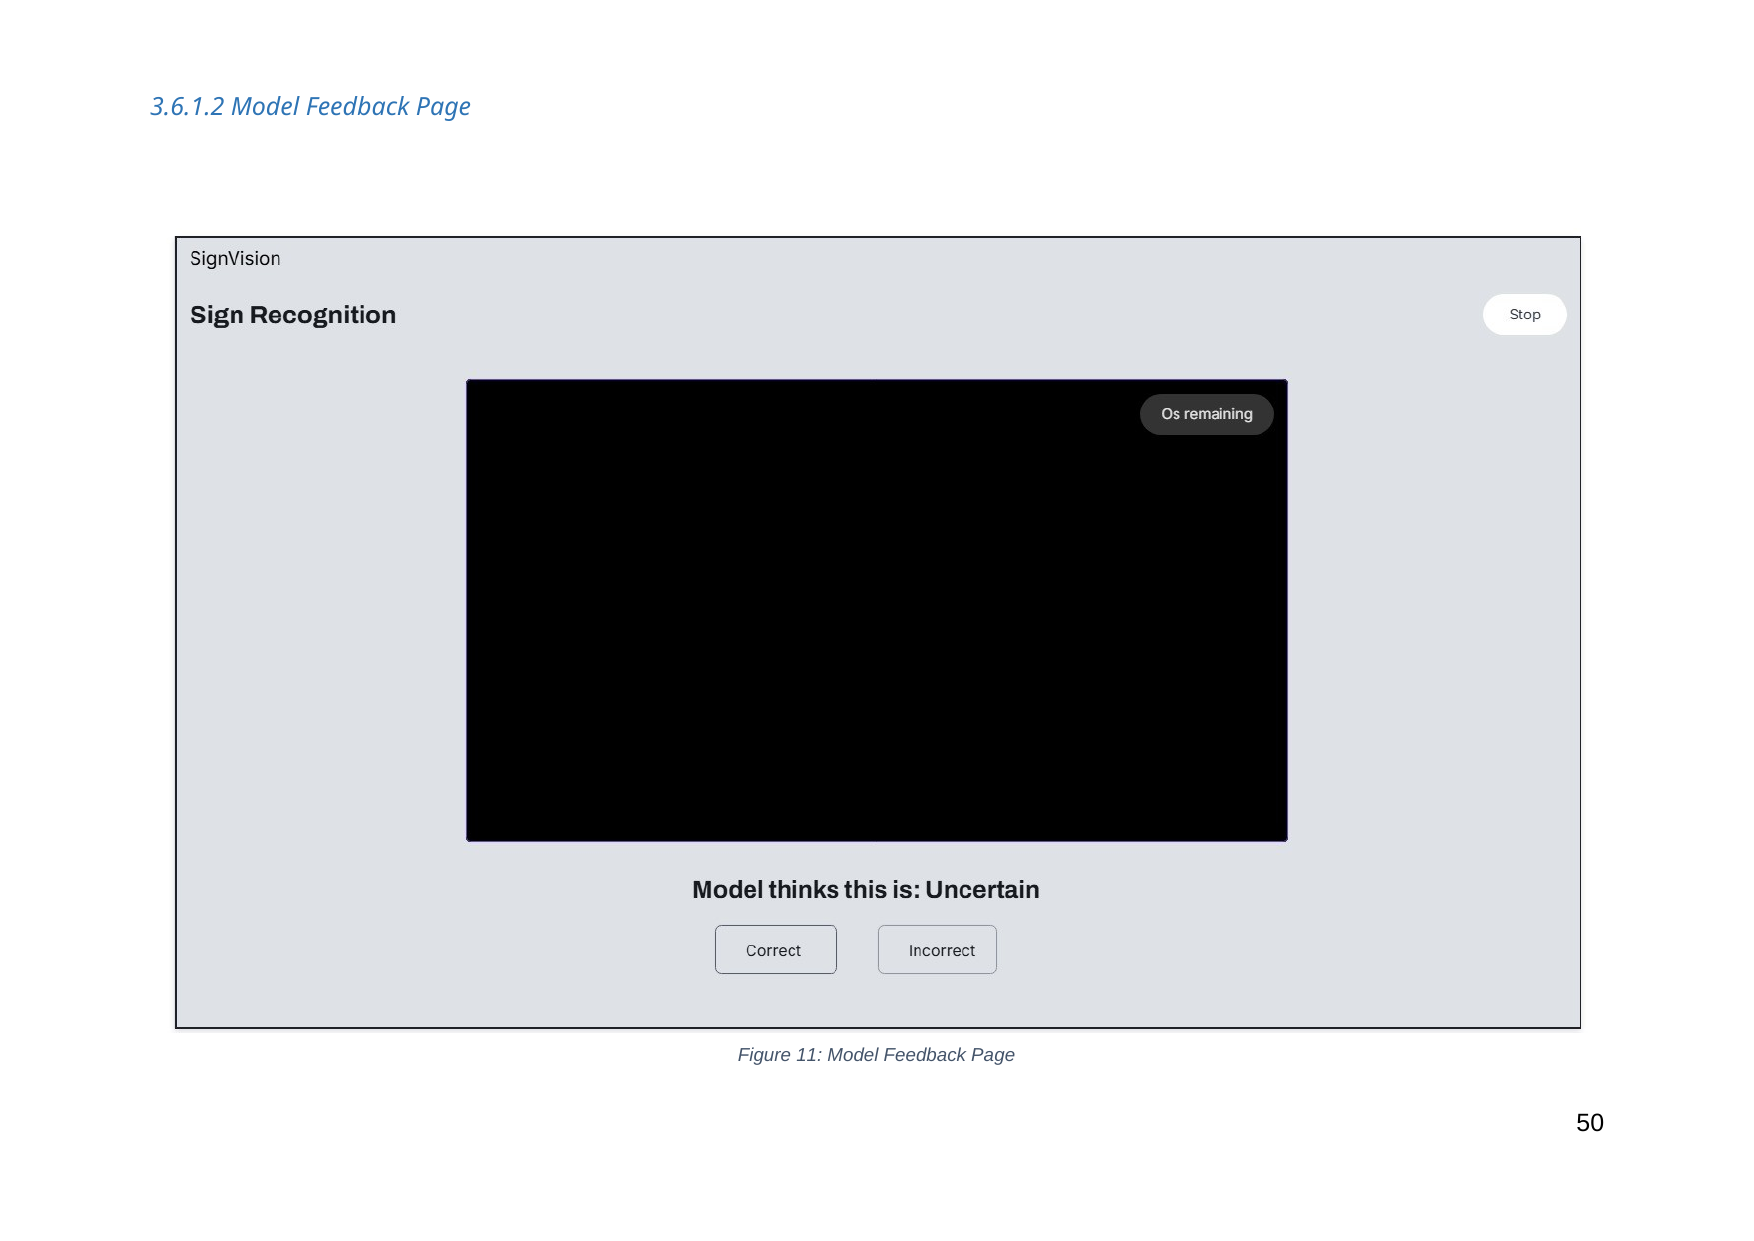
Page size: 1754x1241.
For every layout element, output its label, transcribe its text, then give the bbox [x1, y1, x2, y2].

picture [150, 228, 1599, 1032]
subtitle 3.6.1.2 Model Feedback Page [150, 89, 1604, 123]
